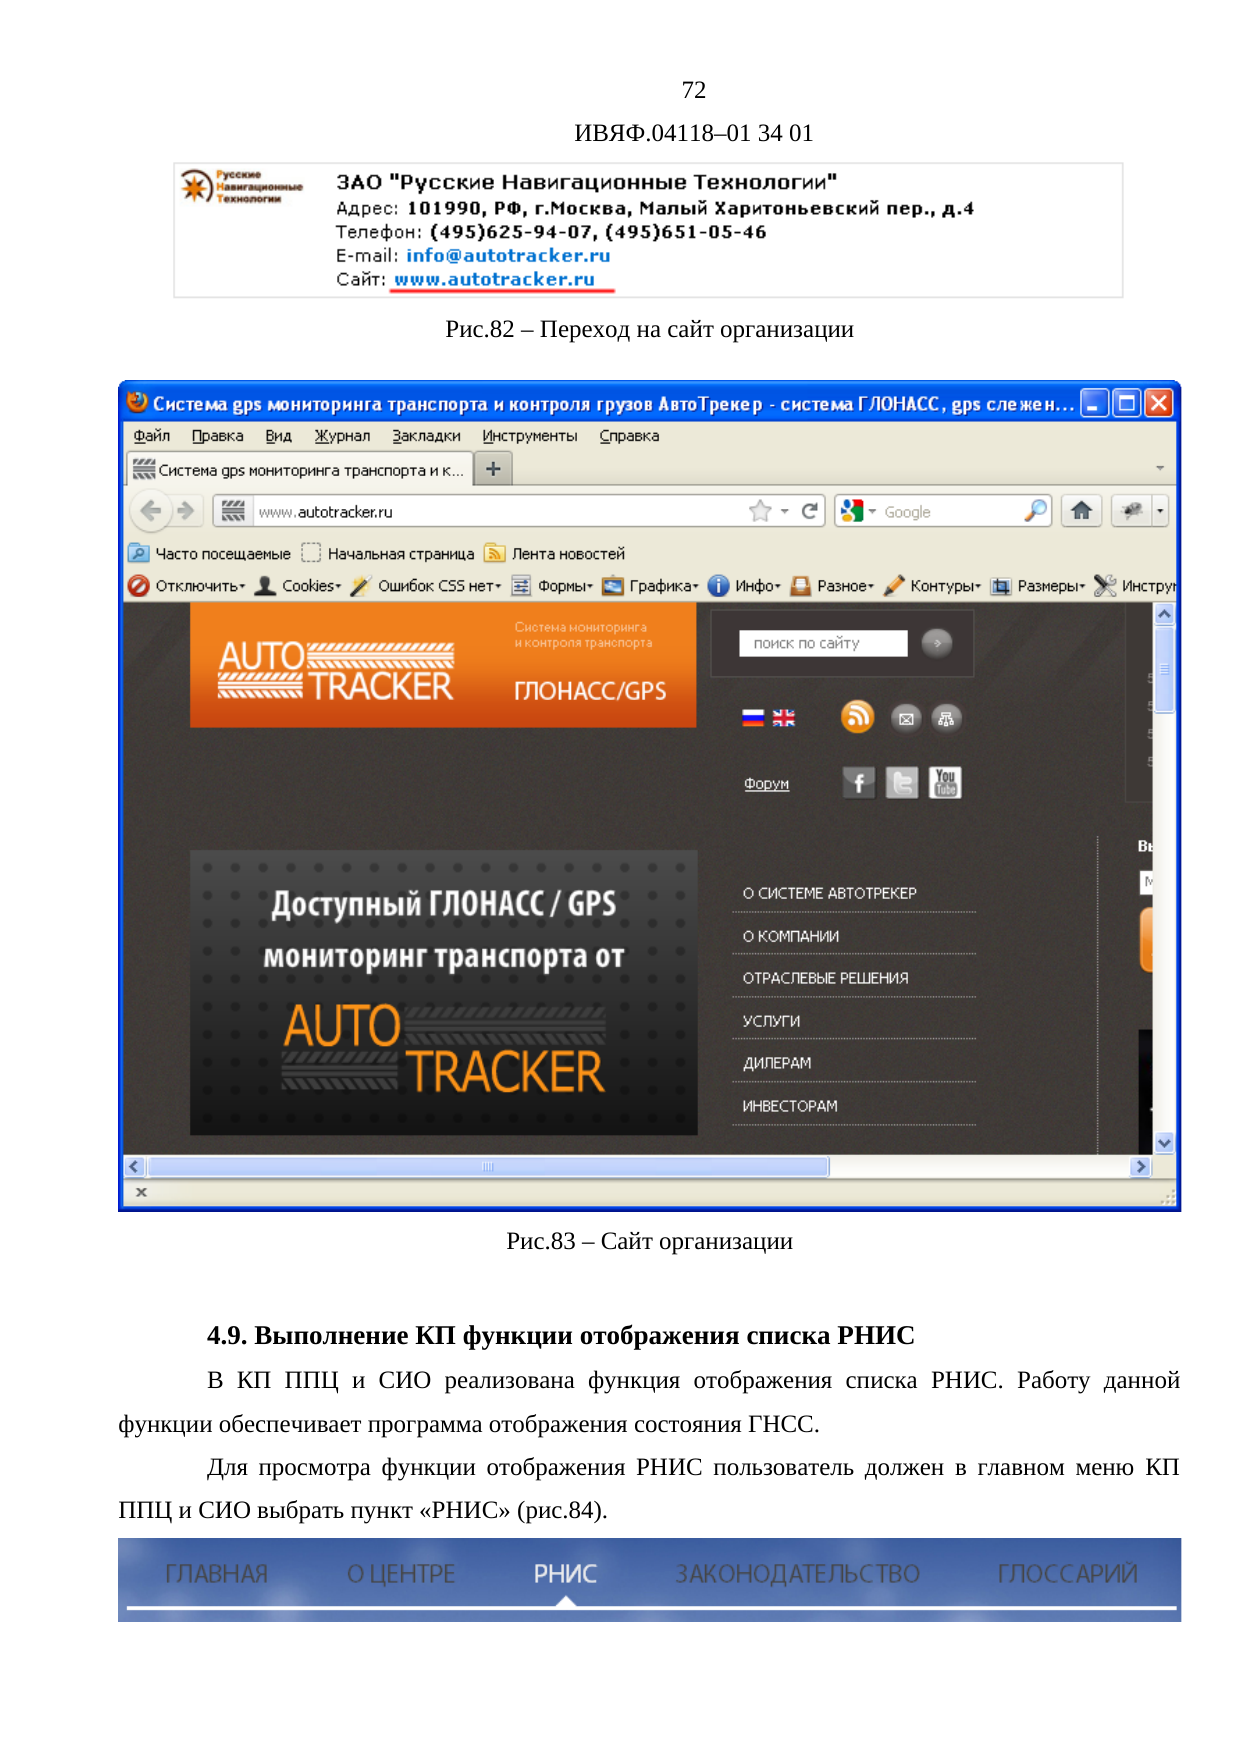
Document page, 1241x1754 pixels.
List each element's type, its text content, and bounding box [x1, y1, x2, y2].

picture [172, 161, 1127, 300]
text Рис.82 – Переход на сайт организации [118, 314, 1181, 343]
subtitle 4.9. Выполнение КП функции отображения списка РНИС [118, 1319, 1181, 1350]
picture [118, 1538, 1182, 1622]
text Для просмотра функции отображения РНИС пользователь должен в главном меню КП ППЦ и СИО выбрать пункт «РНИС» (рис.84). [118, 1452, 1181, 1524]
picture [118, 380, 1182, 1212]
text В КП ППЦ и СИО реализована функция отображения списка РНИС. Работу данной функции обеспечивает программа отображения состояния ГНСС. [118, 1366, 1181, 1437]
text Рис.83 – Сайт организации [118, 1226, 1181, 1254]
